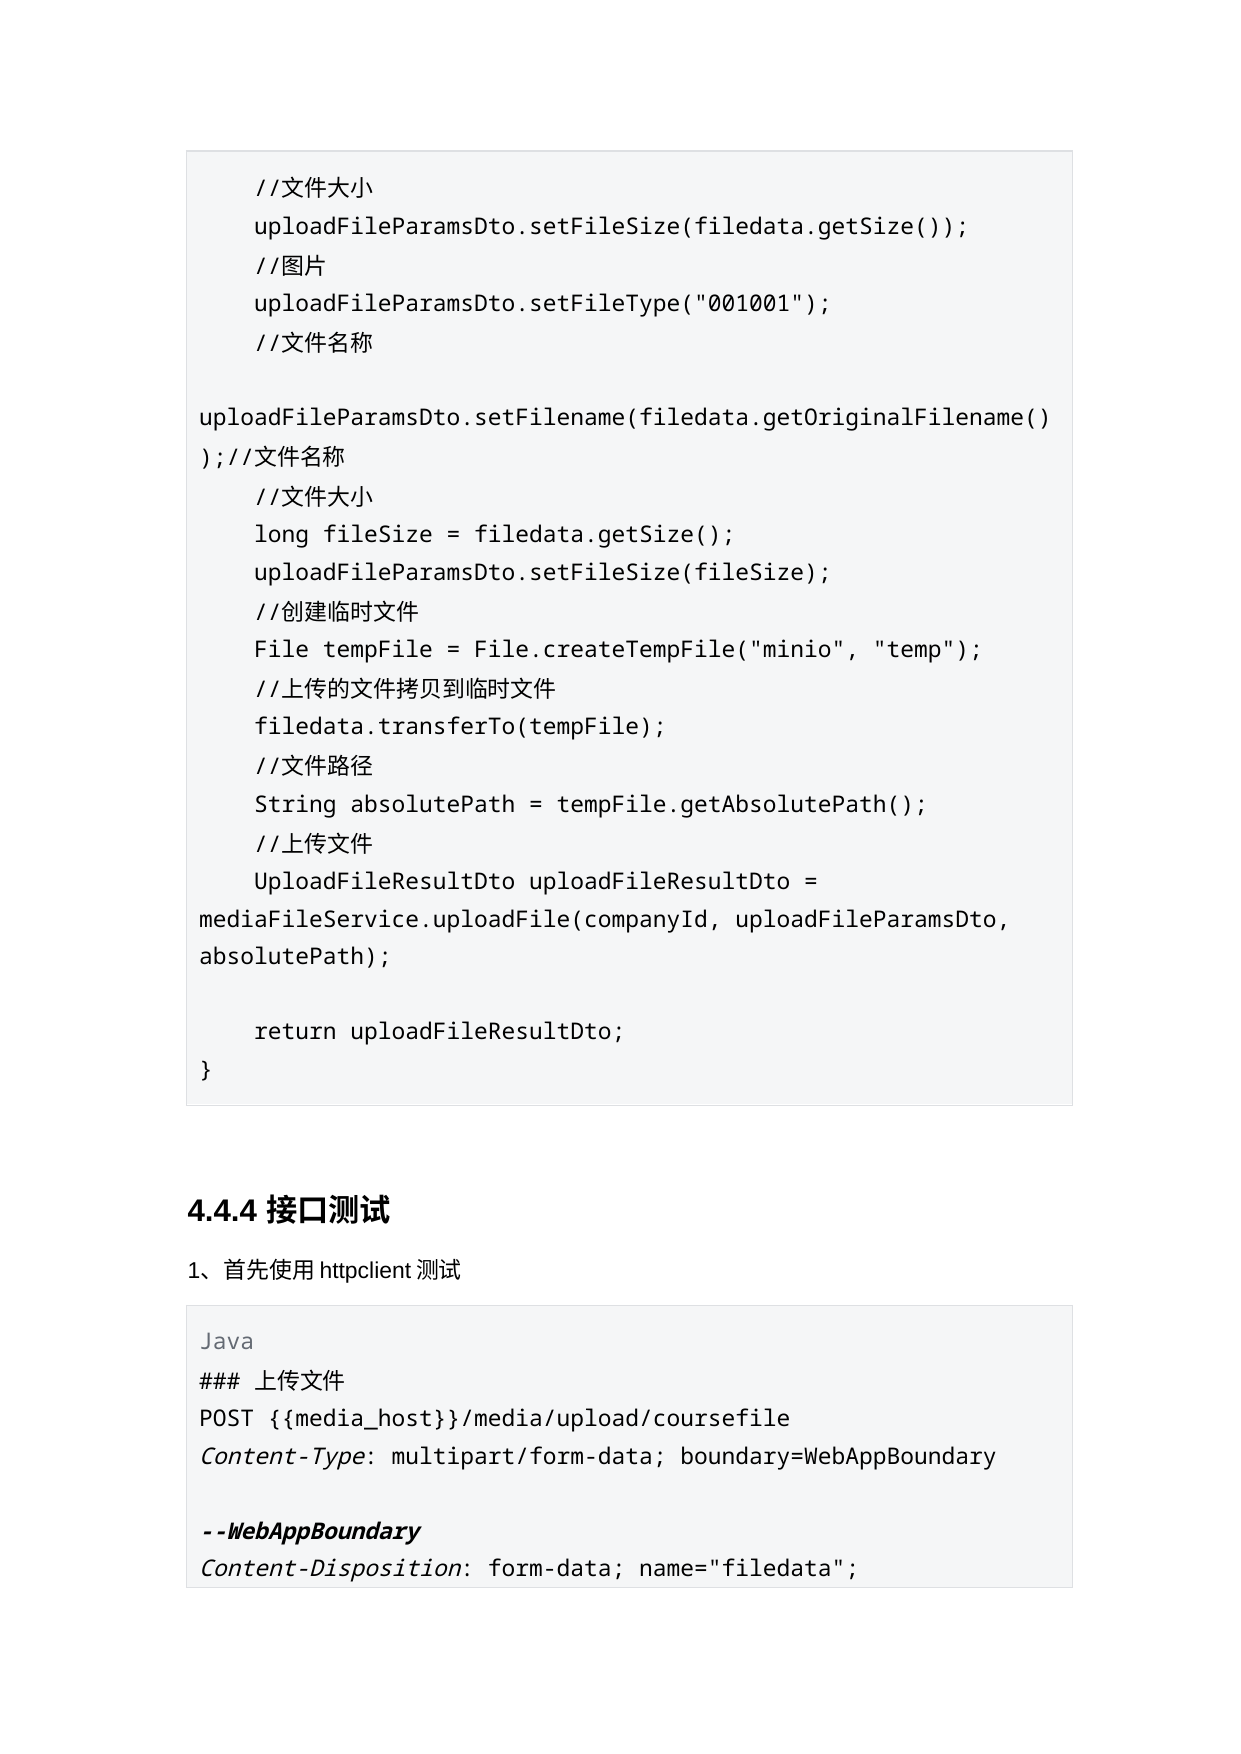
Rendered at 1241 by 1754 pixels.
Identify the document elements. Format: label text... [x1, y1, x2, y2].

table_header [187, 1306, 1072, 1587]
text 1、首先使用httpclient测试 [187, 1252, 1053, 1285]
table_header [187, 152, 1072, 1104]
text 4.4.4 接口测试 [187, 1186, 1053, 1231]
